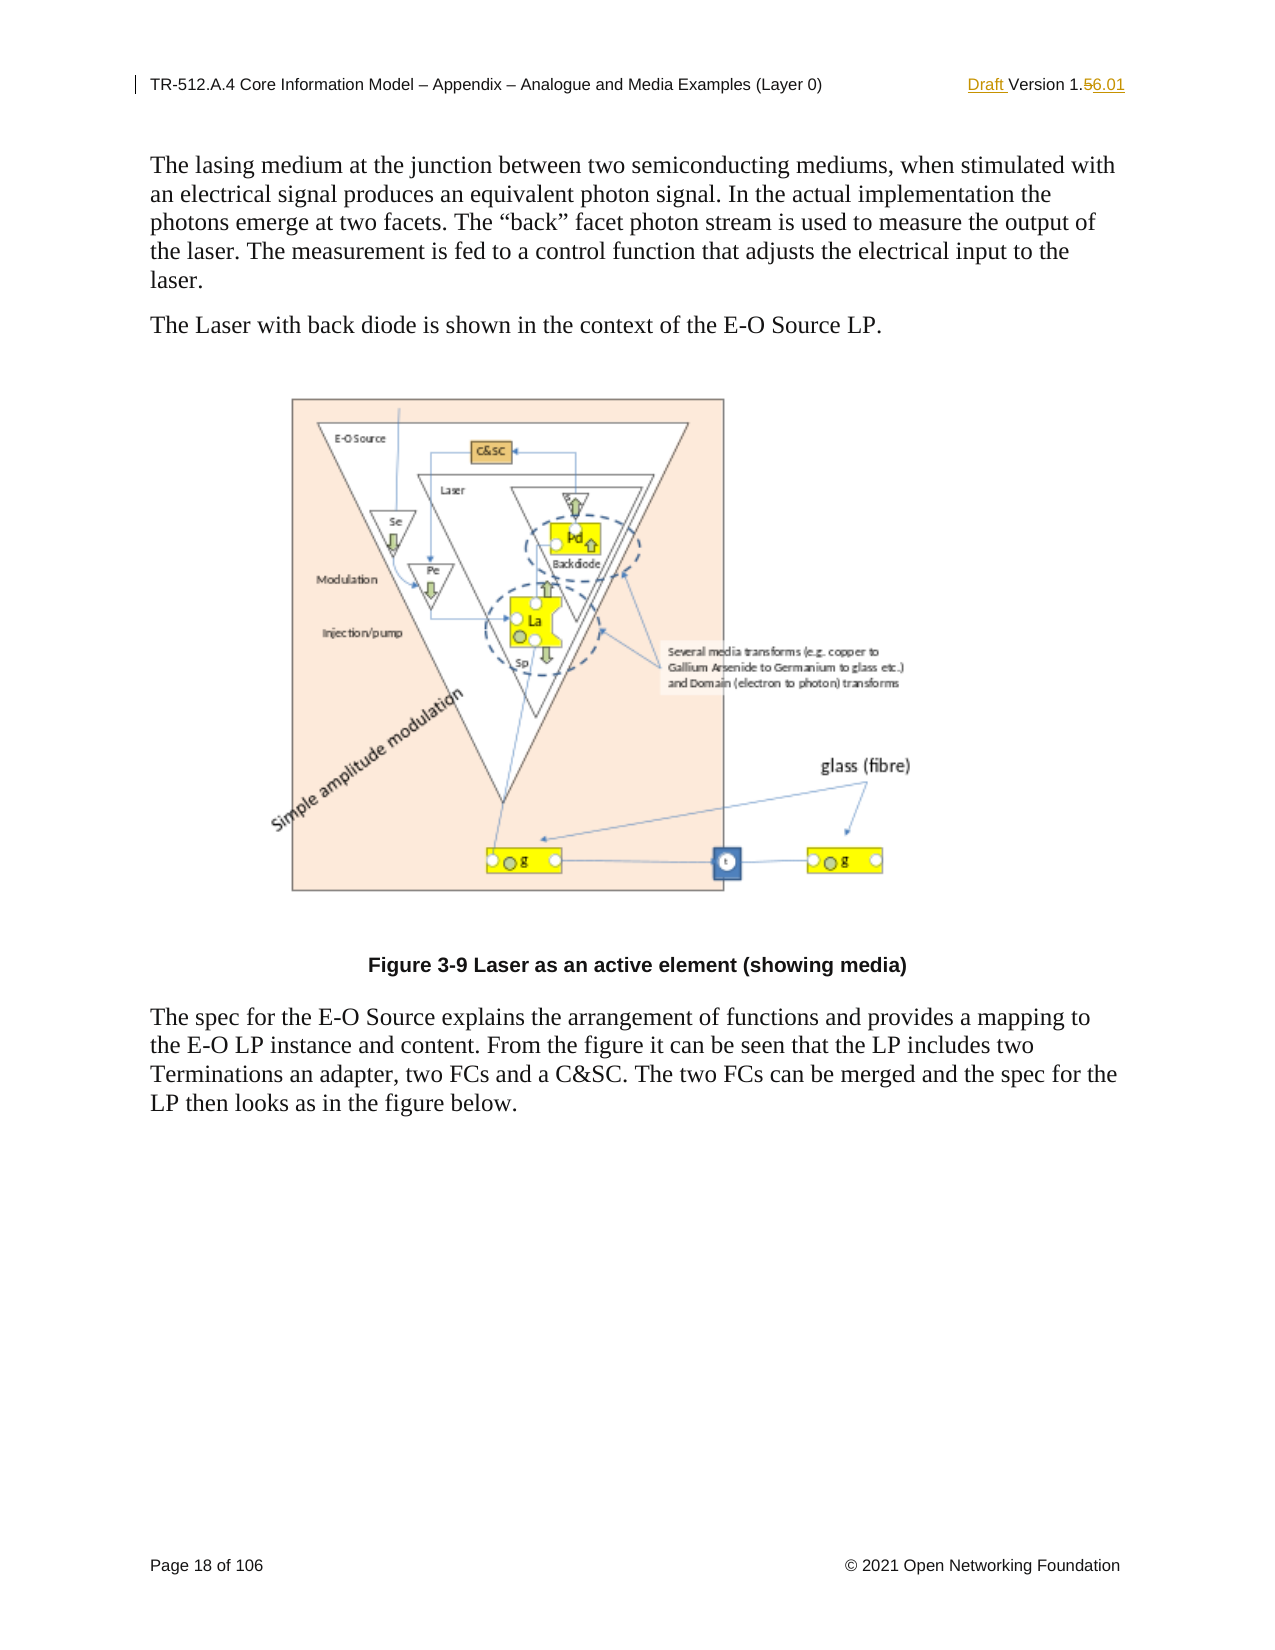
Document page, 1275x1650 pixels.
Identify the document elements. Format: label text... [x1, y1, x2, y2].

text Figure 3-9 Laser as an active element (showing media) [150, 953, 1125, 977]
text The lasing medium at the junction between two semiconducting mediums, when stimulated with an electrical signal produces an equivalent photon signal. In the actual implementation the photons emerge at two facets. The “back” facet photon stream is used to measure the output of the laser. The measurement is fed to a control function that adjusts the electrical input to the laser. [150, 150, 1125, 294]
text The Laser with back diode is shown in the context of the E-O Source LP. [150, 310, 1125, 339]
text The spec for the E-O Source explains the arrangement of functions and provides a mapping to the E-O LP instance and content. From the figure it can be seen that the LP includes two Terminations an adapter, two FCs and a C&SC. The two FCs can be merged and the spec for the LP then looks as in the figure below. [150, 1002, 1125, 1117]
